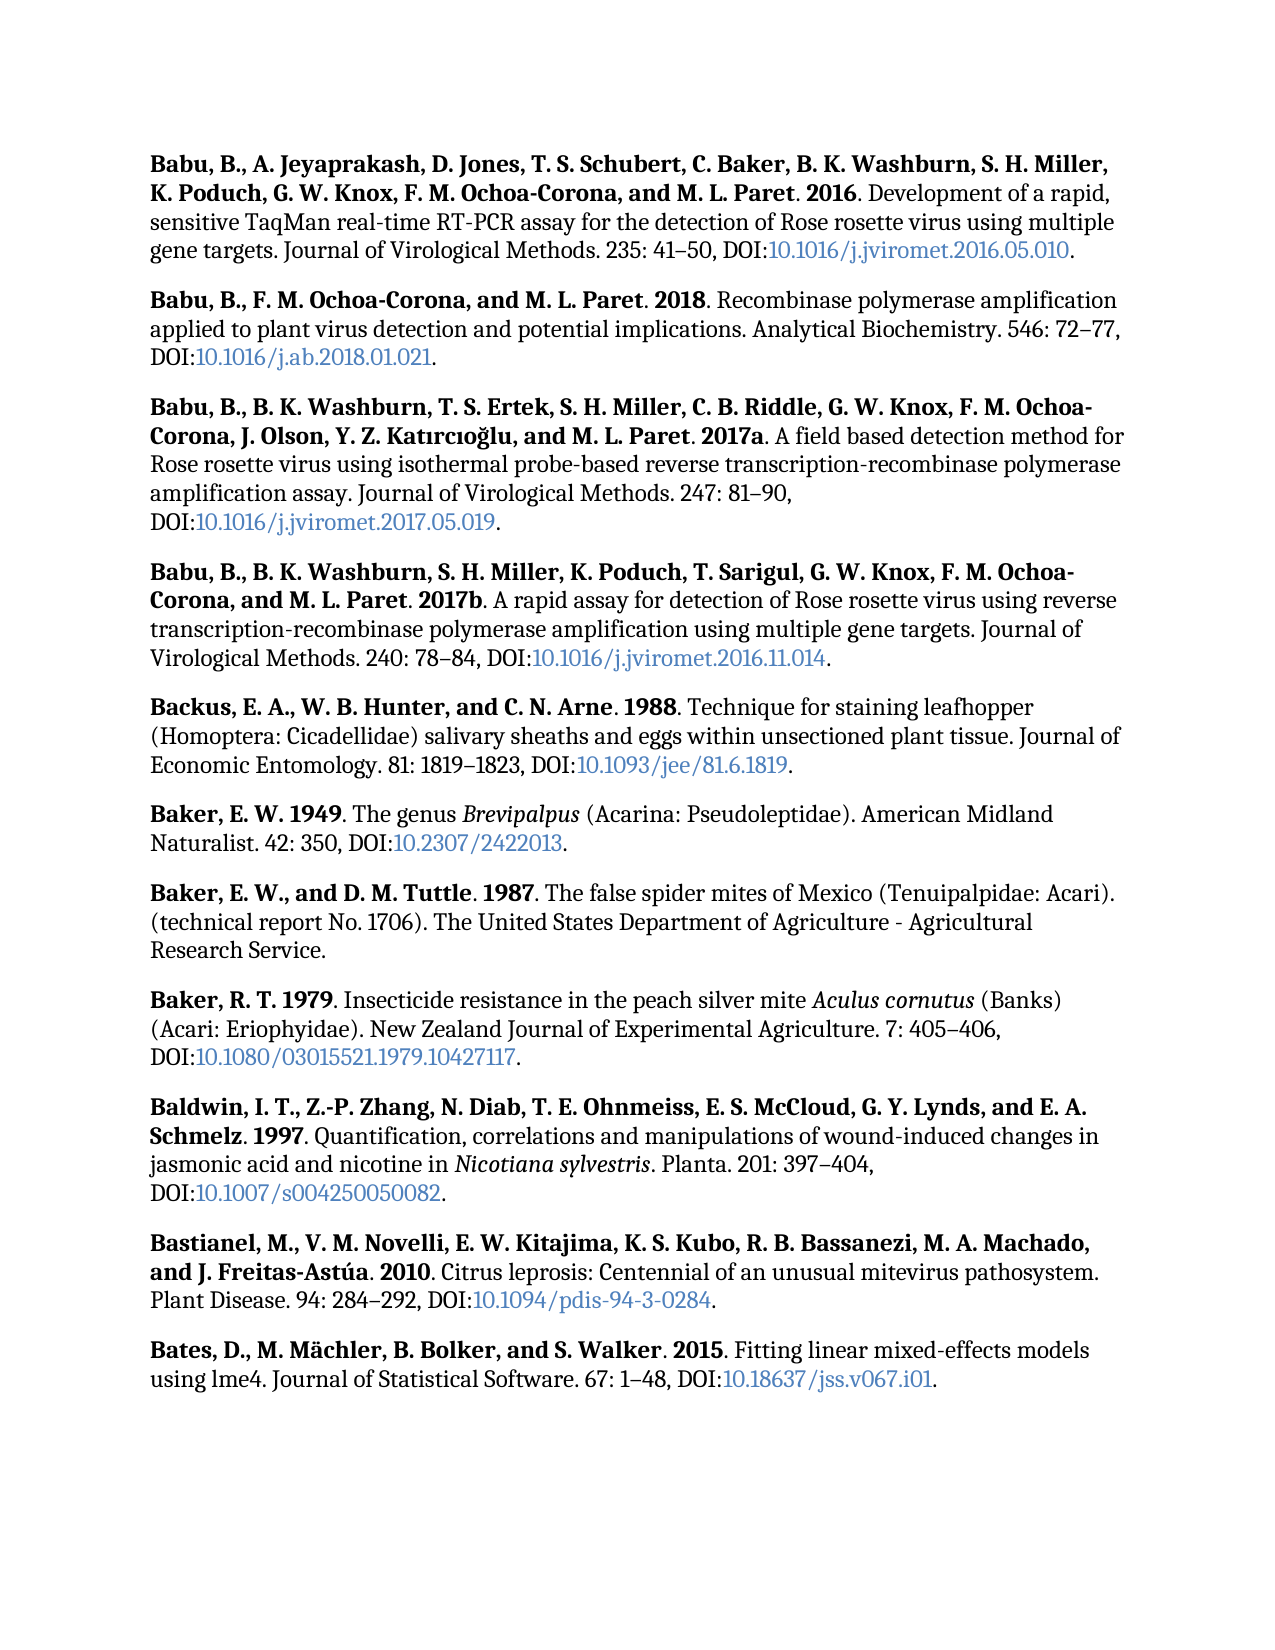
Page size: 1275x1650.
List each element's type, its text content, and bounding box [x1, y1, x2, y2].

text Baker, E. W. 1949. The genus Brevipalpus (Acarina: Pseudoleptidae). American Midland Naturalist. 42: 350, DOI:10.2307/2422013. [150, 800, 1125, 858]
text Baldwin, I. T., Z.-P. Zhang, N. Diab, T. E. Ohnmeiss, E. S. McCloud, G. Y. Lynds, and E. A. Schmelz. 1997. Quantification, correlations and manipulations of wound-induced changes in jasmonic acid and nicotine in Nicotiana sylvestris. Planta. 201: 397–404, DOI:10.1007/s004250050082. [150, 1093, 1125, 1208]
text Bates, D., M. Mächler, B. Bolker, and S. Walker. 2015. Fitting linear mixed-effects models using lme4. Journal of Statistical Software. 67: 1–48, DOI:10.18637/jss.v067.i01. [150, 1336, 1125, 1393]
text Babu, B., B. K. Washburn, S. H. Miller, K. Poduch, T. Sarigul, G. W. Knox, F. M. Ochoa-Corona, and M. L. Paret. 2017b. A rapid assay for detection of Rose rosette virus using reverse transcription-recombinase polymerase amplification using multiple gene targets. Journal of Virological Methods. 240: 78–84, DOI:10.1016/j.jviromet.2016.11.014. [150, 557, 1125, 672]
text Baker, R. T. 1979. Insecticide resistance in the peach silver mite Aculus cornutus (Banks) (Acari: Eriophyidae). New Zealand Journal of Experimental Agriculture. 7: 405–406, DOI:10.1080/03015521.1979.10427117. [150, 986, 1125, 1072]
text Baker, E. W., and D. M. Tuttle. 1987. The false spider mites of Mexico (Tenuipalpidae: Acari). (technical report No. 1706). The United States Department of Agriculture - Agricultural Research Service. [150, 879, 1125, 965]
text Bastianel, M., V. M. Novelli, E. W. Kitajima, K. S. Kubo, R. B. Bassanezi, M. A. Machado, and J. Freitas-Astúa. 2010. Citrus leprosis: Centennial of an unusual mitevirus pathosystem. Plant Disease. 94: 284–292, DOI:10.1094/pdis-94-3-0284. [150, 1229, 1125, 1315]
text Babu, B., A. Jeyaprakash, D. Jones, T. S. Schubert, C. Baker, B. K. Washburn, S. H. Miller, K. Poduch, G. W. Knox, F. M. Ochoa-Corona, and M. L. Paret. 2016. Development of a rapid, sensitive TaqMan real-time RT-PCR assay for the detection of Rose rosette virus using multiple gene targets. Journal of Virological Methods. 235: 41–50, DOI:10.1016/j.jviromet.2016.05.010. [150, 150, 1125, 265]
text Babu, B., F. M. Ochoa-Corona, and M. L. Paret. 2018. Recombinase polymerase amplification applied to plant virus detection and potential implications. Analytical Biochemistry. 546: 72–77, DOI:10.1016/j.ab.2018.01.021. [150, 286, 1125, 372]
text Babu, B., B. K. Washburn, T. S. Ertek, S. H. Miller, C. B. Riddle, G. W. Knox, F. M. Ochoa-Corona, J. Olson, Y. Z. Katırcıoğlu, and M. L. Paret. 2017a. A field based detection method for Rose rosette virus using isothermal probe-based reverse transcription-recombinase polymerase amplification assay. Journal of Virological Methods. 247: 81–90, DOI:10.1016/j.jviromet.2017.05.019. [150, 393, 1125, 537]
text Backus, E. A., W. B. Hunter, and C. N. Arne. 1988. Technique for staining leafhopper (Homoptera: Cicadellidae) salivary sheaths and eggs within unsectioned plant tissue. Journal of Economic Entomology. 81: 1819–1823, DOI:10.1093/jee/81.6.1819. [150, 693, 1125, 779]
